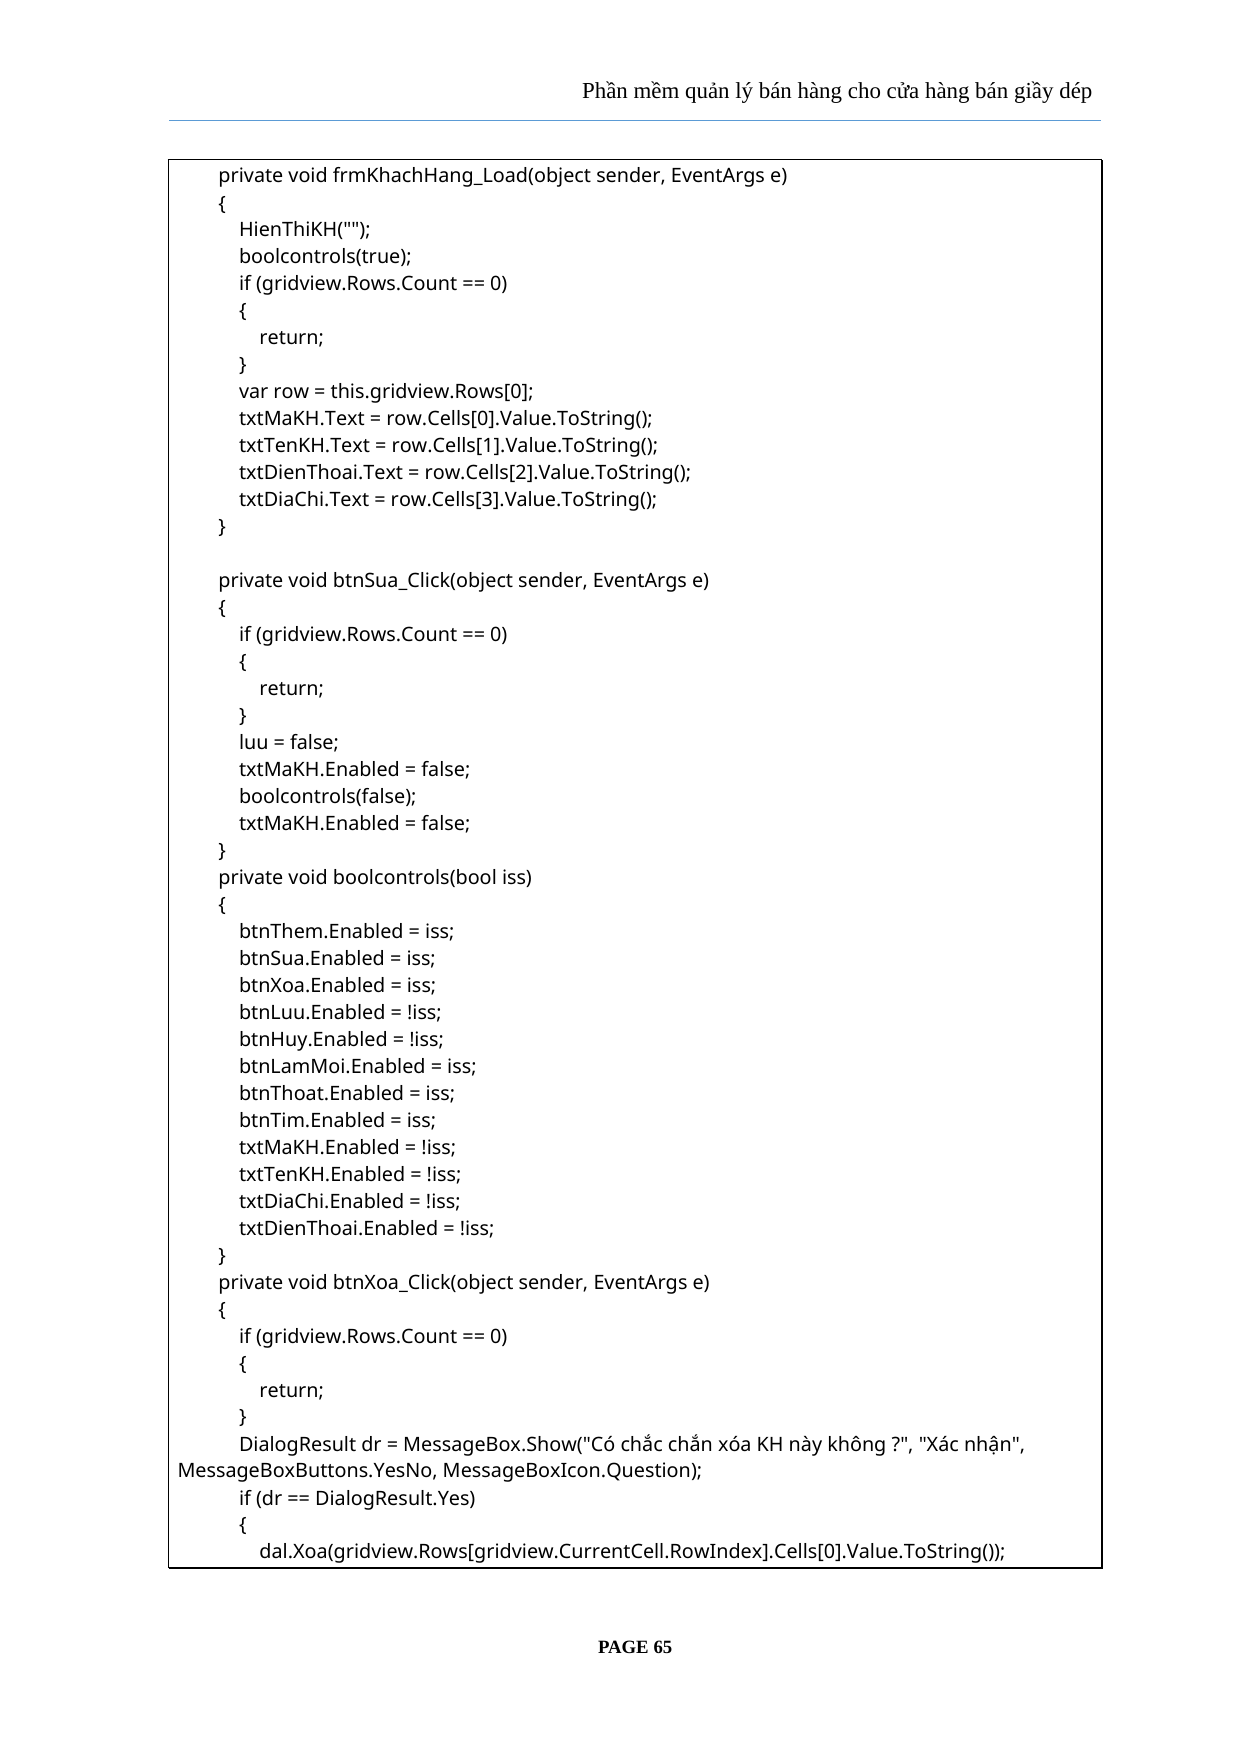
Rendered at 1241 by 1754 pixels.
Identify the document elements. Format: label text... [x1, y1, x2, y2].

text txtDienThoai.Text = row.Cells[2].Value.ToString(); [177, 458, 1092, 486]
text if (gridview.Rows.Count == 0) [177, 1322, 1092, 1349]
text txtMaKH.Text = row.Cells[0].Value.ToString(); [177, 404, 1092, 432]
text { [177, 1349, 1092, 1376]
text btnLuu.Enabled = !iss; [177, 998, 1092, 1025]
text HienThiKH(""); [177, 216, 1092, 243]
text boolcontrols(false); [177, 782, 1092, 809]
text btnTim.Enabled = iss; [177, 1106, 1092, 1133]
text } [177, 1403, 1092, 1430]
text { [177, 593, 1092, 620]
text if (gridview.Rows.Count == 0) [177, 270, 1092, 297]
text boolcontrols(true); [177, 243, 1092, 270]
text txtMaKH.Enabled = !iss; [177, 1133, 1092, 1160]
text btnSua.Enabled = iss; [177, 944, 1092, 971]
text DialogResult dr = MessageBox.Show("Có chắc chắn xóa KH này không ?", "Xác nhận", MessageBoxButtons.YesNo, MessageBoxIcon.Question); [177, 1430, 1092, 1484]
text btnThem.Enabled = iss; [177, 917, 1092, 944]
text btnLamMoi.Enabled = iss; [177, 1052, 1092, 1079]
text } [177, 1241, 1092, 1268]
text } [177, 512, 1092, 539]
text txtMaKH.Enabled = false; [177, 755, 1092, 782]
text txtMaKH.Enabled = false; [177, 809, 1092, 836]
text { [177, 1511, 1092, 1534]
text txtDiaChi.Text = row.Cells[3].Value.ToString(); [177, 486, 1092, 512]
text btnThoat.Enabled = iss; [177, 1079, 1092, 1106]
text txtDiaChi.Enabled = !iss; [177, 1187, 1092, 1214]
text private void boolcontrols(bool iss) [177, 863, 1092, 890]
text var row = this.gridview.Rows[0]; [177, 378, 1092, 404]
text return; [177, 1376, 1092, 1403]
text luu = false; [177, 728, 1092, 755]
text } [177, 836, 1092, 863]
text private void btnXoa_Click(object sender, EventArgs e) [177, 1268, 1092, 1295]
text { [177, 890, 1092, 917]
text { [177, 297, 1092, 324]
text private void btnSua_Click(object sender, EventArgs e) [177, 566, 1092, 593]
text return; [177, 674, 1092, 701]
text return; [177, 324, 1092, 351]
text btnHuy.Enabled = !iss; [177, 1025, 1092, 1052]
text btnXoa.Enabled = iss; [177, 971, 1092, 998]
text if (gridview.Rows.Count == 0) [177, 620, 1092, 647]
text } [177, 351, 1092, 378]
text { [177, 189, 1092, 216]
text { [177, 647, 1092, 674]
text dal.Xoa(gridview.Rows[gridview.CurrentCell.RowIndex].Cells[0].Value.ToString()); [169, 1534, 1101, 1567]
text txtTenKH.Text = row.Cells[1].Value.ToString(); [177, 432, 1092, 458]
text txtTenKH.Enabled = !iss; [177, 1160, 1092, 1187]
text } [177, 701, 1092, 728]
text txtDienThoai.Enabled = !iss; [177, 1214, 1092, 1241]
text { [177, 1295, 1092, 1322]
text if (dr == DialogResult.Yes) [177, 1484, 1092, 1511]
text private void frmKhachHang_Load(object sender, EventArgs e) [169, 160, 1101, 189]
